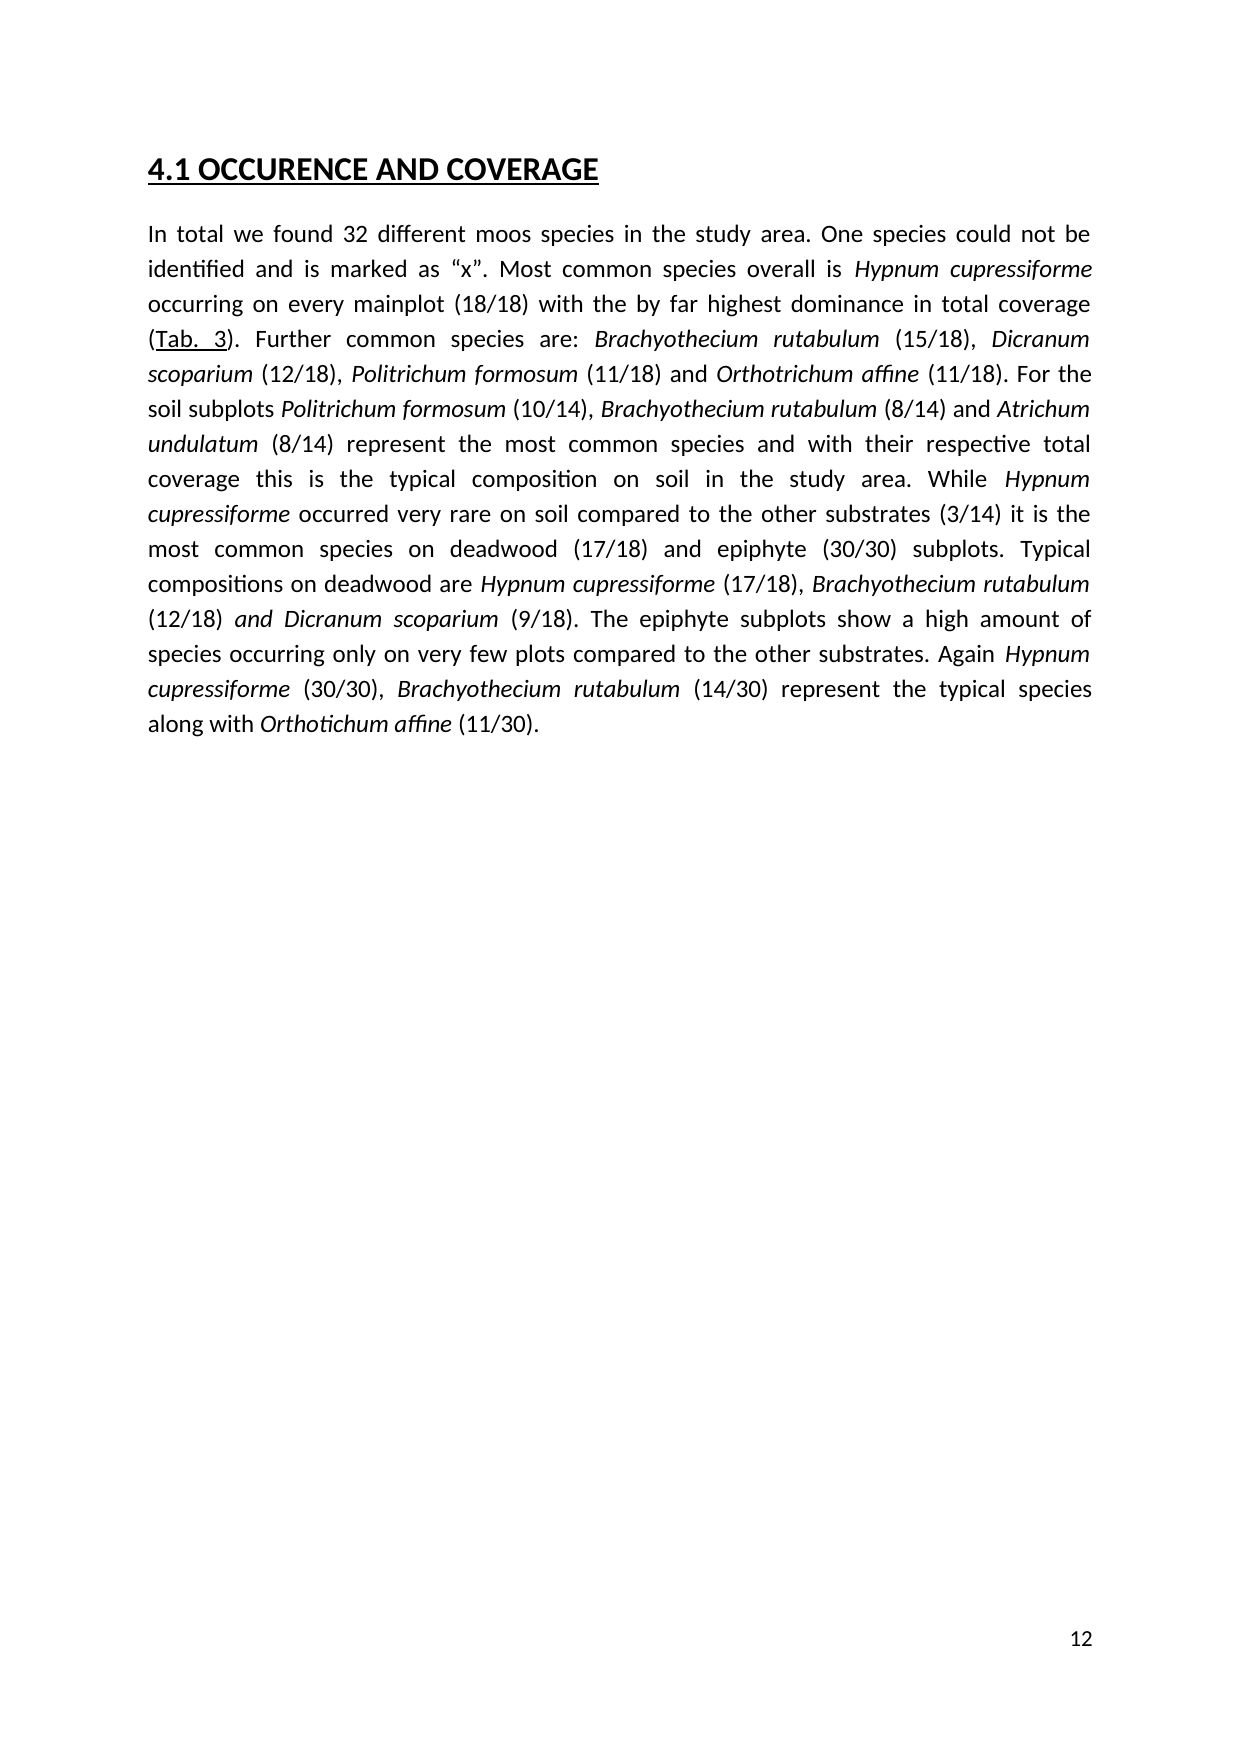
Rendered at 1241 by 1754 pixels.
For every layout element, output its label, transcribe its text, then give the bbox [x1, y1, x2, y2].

text In total we found 32 different moos species in the study area. One species could not be identified and is marked as “x”. Most common species overall is Hypnum cupressiforme occurring on every mainplot (18/18) with the by far highest dominance in total coverage (Tab. 3). Further common species are: Brachyothecium rutabulum (15/18), Dicranum scoparium (12/18), Politrichum formosum (11/18) and Orthotrichum affine (11/18). For the soil subplots Politrichum formosum (10/14), Brachyothecium rutabulum (8/14) and Atrichum undulatum (8/14) represent the most common species and with their respective total coverage this is the typical composition on soil in the study area. While Hypnum cupressiforme occurred very rare on soil compared to the other substrates (3/14) it is the most common species on deadwood (17/18) and epiphyte (30/30) subplots. Typical compositions on deadwood are Hypnum cupressiforme (17/18), Brachyothecium rutabulum (12/18) and Dicranum scoparium (9/18). The epiphyte subplots show a high amount of species occurring only on very few plots compared to the other substrates. Again Hypnum cupressiforme (30/30), Brachyothecium rutabulum (14/30) represent the typical species along with Orthotichum affine (11/30). [148, 218, 1092, 739]
text 4.1 Occurence and Coverage [148, 148, 1092, 188]
